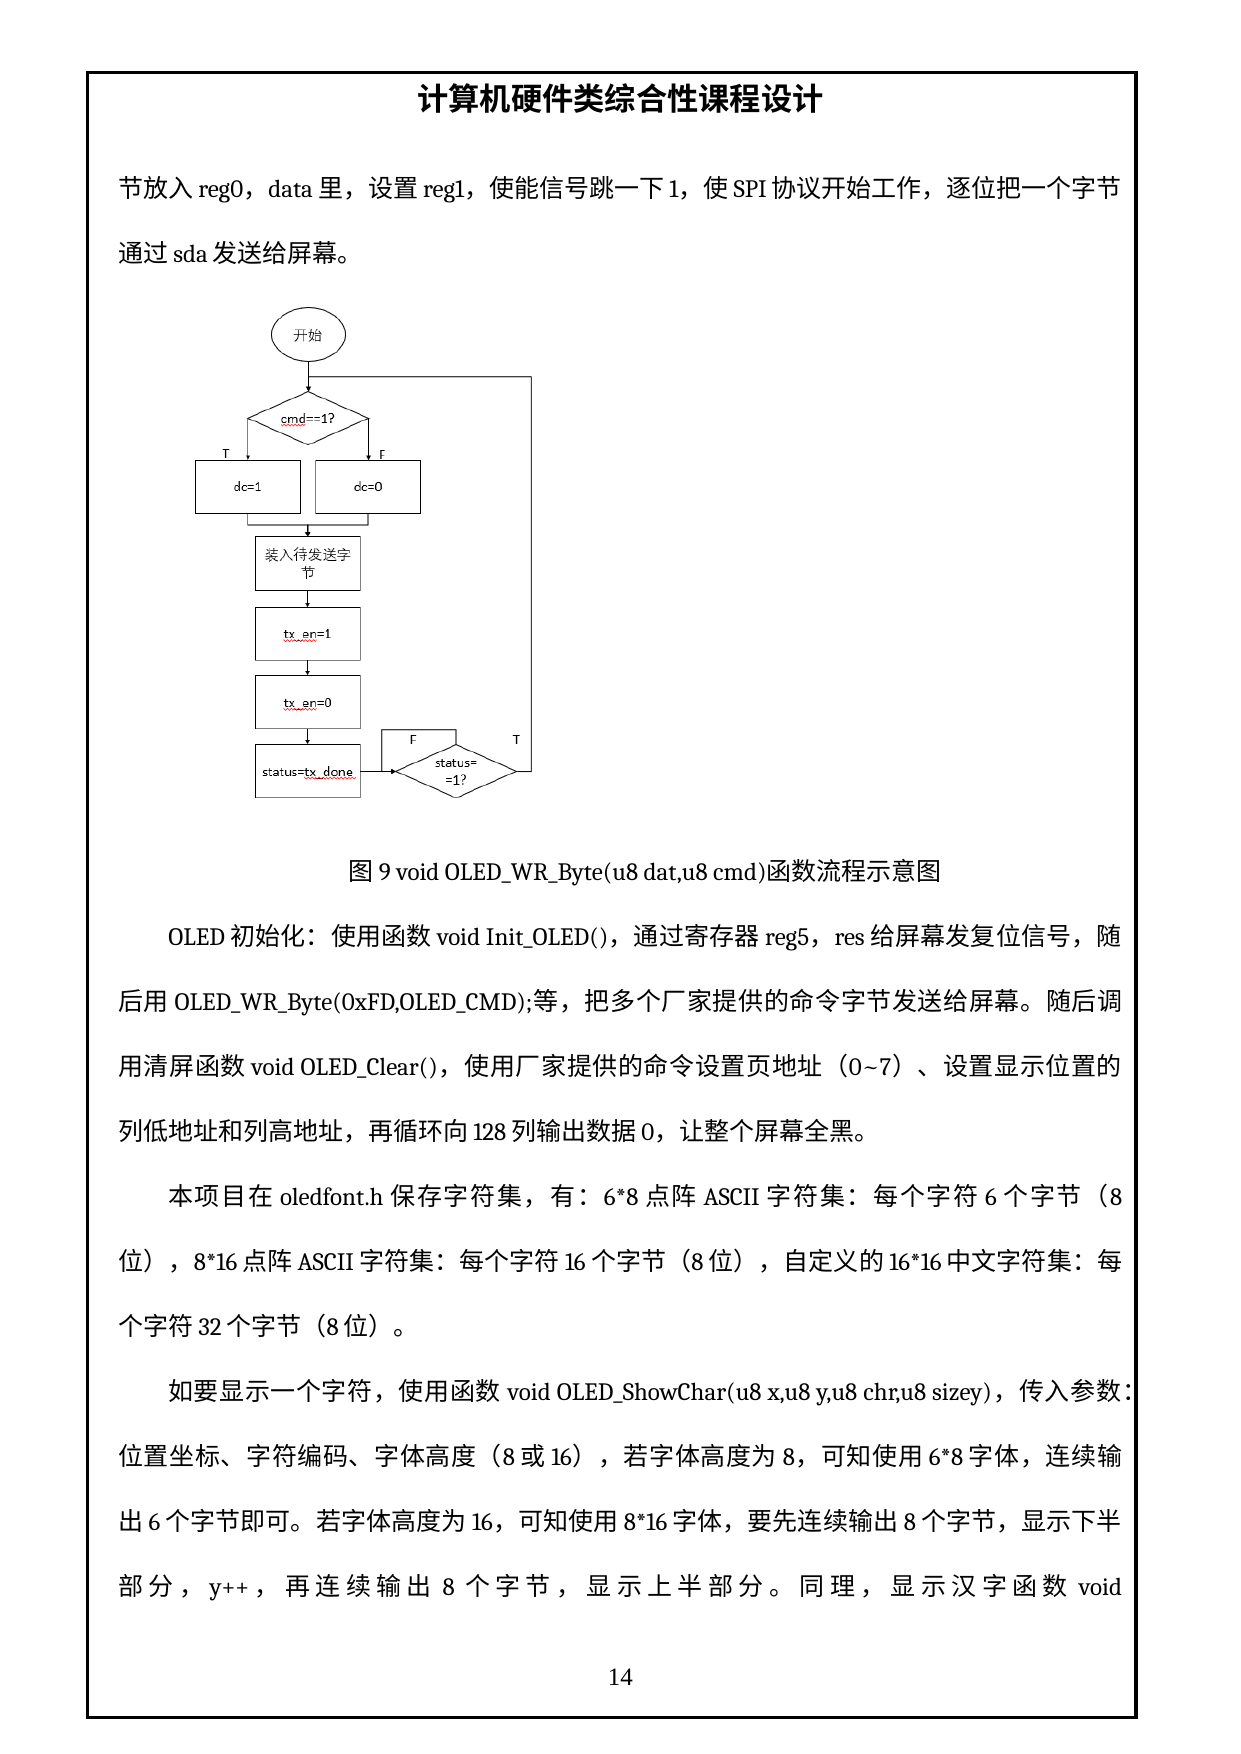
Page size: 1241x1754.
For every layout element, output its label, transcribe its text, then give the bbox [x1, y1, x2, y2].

picture [168, 284, 553, 820]
text 图9 void OLED_WR_Byte(u8 dat,u8 cmd)函数流程示意图 [118, 837, 1122, 902]
text 本项目在oledfont.h保存字符集，有：6*8点阵ASCII字符集：每个字符6个字节（8位），8*16点阵ASCII字符集：每个字符16个字节（8位），自定义的16*16中文字符集：每个字符32个字节（8位）。 [118, 1162, 1122, 1357]
text OLED初始化：使用函数void Init_OLED()，通过寄存器reg5，res给屏幕发复位信号，随后用OLED_WR_Byte(0xFD,OLED_CMD);等，把多个厂家提供的命令字节发送给屏幕。随后调用清屏函数void OLED_Clear()，使用厂家提供的命令设置页地址（0~7）、设置显示位置的列低地址和列高地址，再循环向128列输出数据0，让整个屏幕全黑。 [118, 902, 1122, 1162]
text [118, 1357, 1122, 1617]
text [118, 154, 1122, 284]
